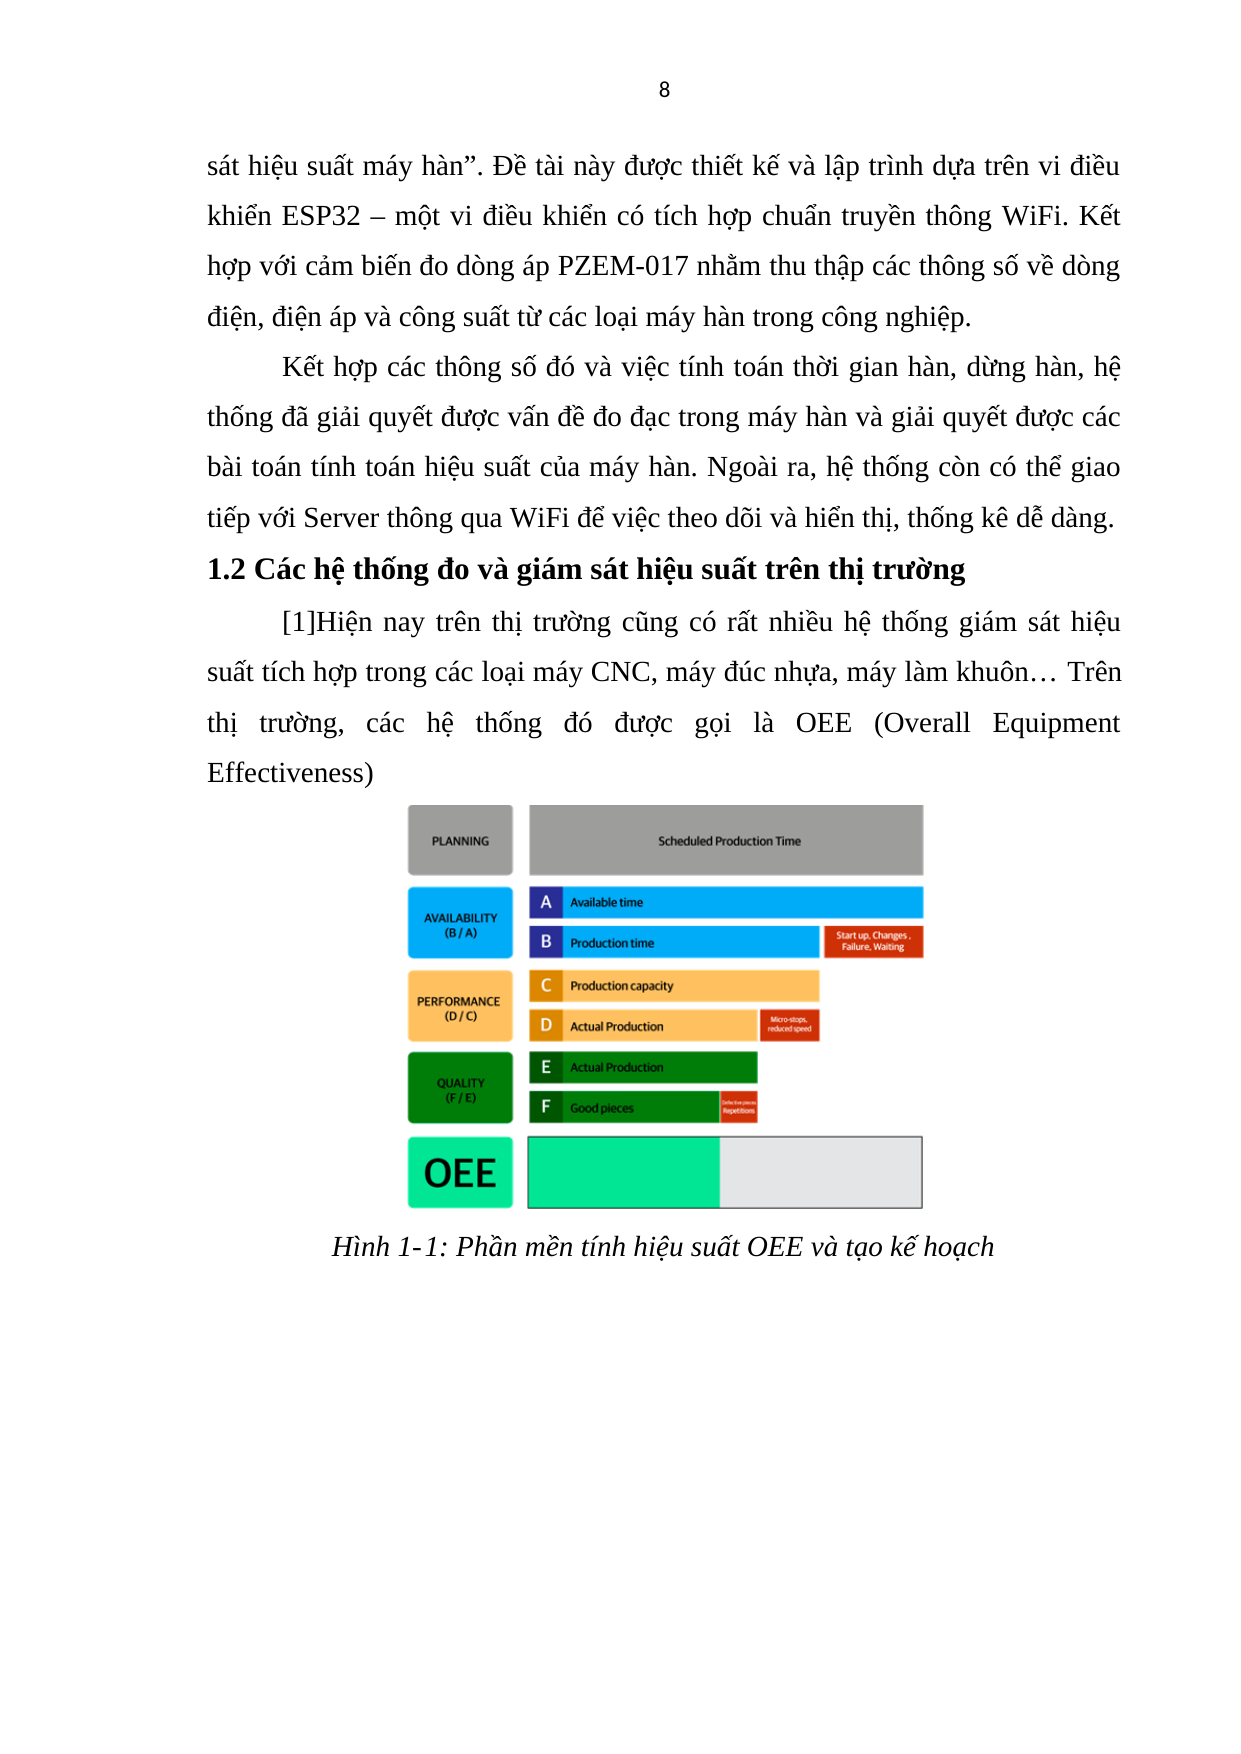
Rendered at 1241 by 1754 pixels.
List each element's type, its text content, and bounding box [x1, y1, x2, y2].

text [207, 148, 1122, 332]
text Hiện nay trên thị trường cũng có rất nhiều hệ thống giám sát hiệu suất tích hợp trong các loại máy CNC, máy đúc nhựa, máy làm khuôn… Trên thị trường, các hệ thống đó được gọi là OEE (Overall Equipment Effectiveness) [207, 604, 1122, 788]
text Các hệ thống đo và giám sát hiệu suất trên thị trường [207, 550, 1122, 586]
text Kết hợp các thông số đó và việc tính toán thời gian hàn, dừng hàn, hệ thống đã giải quyết được vấn đề đo đạc trong máy hàn và giải quyết được các bài toán tính toán hiệu suất của máy hàn. Ngoài ra, hệ thống còn có thể giao tiếp với Server thông qua WiFi để việc theo dõi và hiển thị, thống kê dễ dàng. [207, 349, 1122, 533]
picture [404, 805, 925, 1213]
